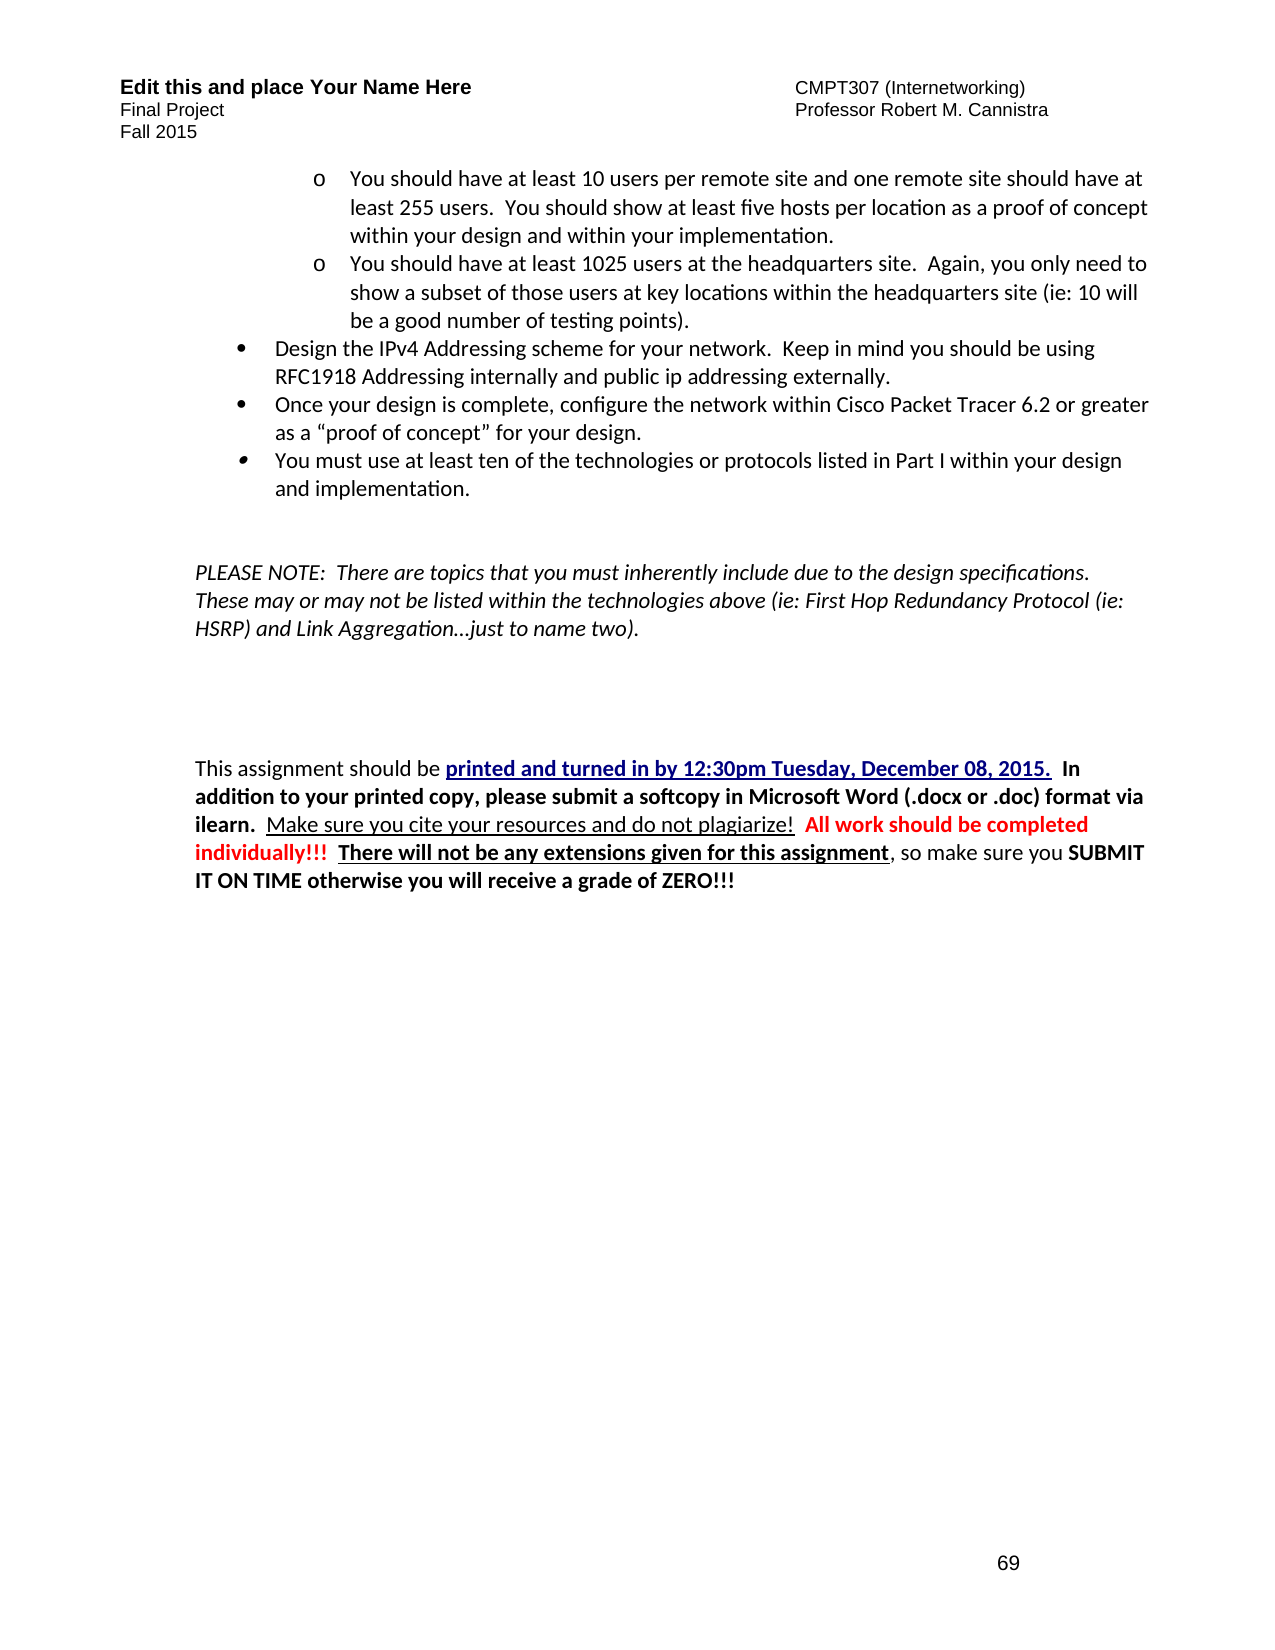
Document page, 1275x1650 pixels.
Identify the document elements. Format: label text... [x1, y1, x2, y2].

list You must use at least ten of the technologies or protocols listed in Part I within your design and implementation. [237, 446, 1155, 502]
list You should have at least 10 users per remote site and one remote site should have at least 255 users. You should show at least five hosts per location as a proof of concept within your design and within your implementation. [312, 164, 1155, 249]
list Design the IPv4 Addressing scheme for your network. Keep in mind you should be using RFC1918 Addressing internally and public ip addressing externally. [237, 334, 1155, 390]
text This assignment should be printed and turned in by 12:30pm Tuesday, December 08, 2015. In addition to your printed copy, please submit a softcopy in Microsoft Word (.docx or .doc) format via ilearn. Make sure you cite your resources and do not plagiarize! All work should be completed individually!!! There will not be any extensions given for this assignment, so make sure you SUBMIT IT ON TIME otherwise you will receive a grade of ZERO!!! [195, 754, 1155, 894]
list You should have at least 1025 users at the headquarters site. Again, you only need to show a subset of those users at key locations within the headquarters site (ie: 10 will be a good number of testing points). [312, 249, 1155, 334]
list Once your design is complete, configure the network within Cisco Packet Tracer 6.2 or greater as a “proof of concept” for your design. [237, 390, 1155, 446]
text PLEASE NOTE: There are topics that you must inherently include due to the design specifications. These may or may not be listed within the technologies above (ie: First Hop Redundancy Protocol (ie: HSRP) and Link Aggregation…just to name two). [195, 558, 1155, 642]
